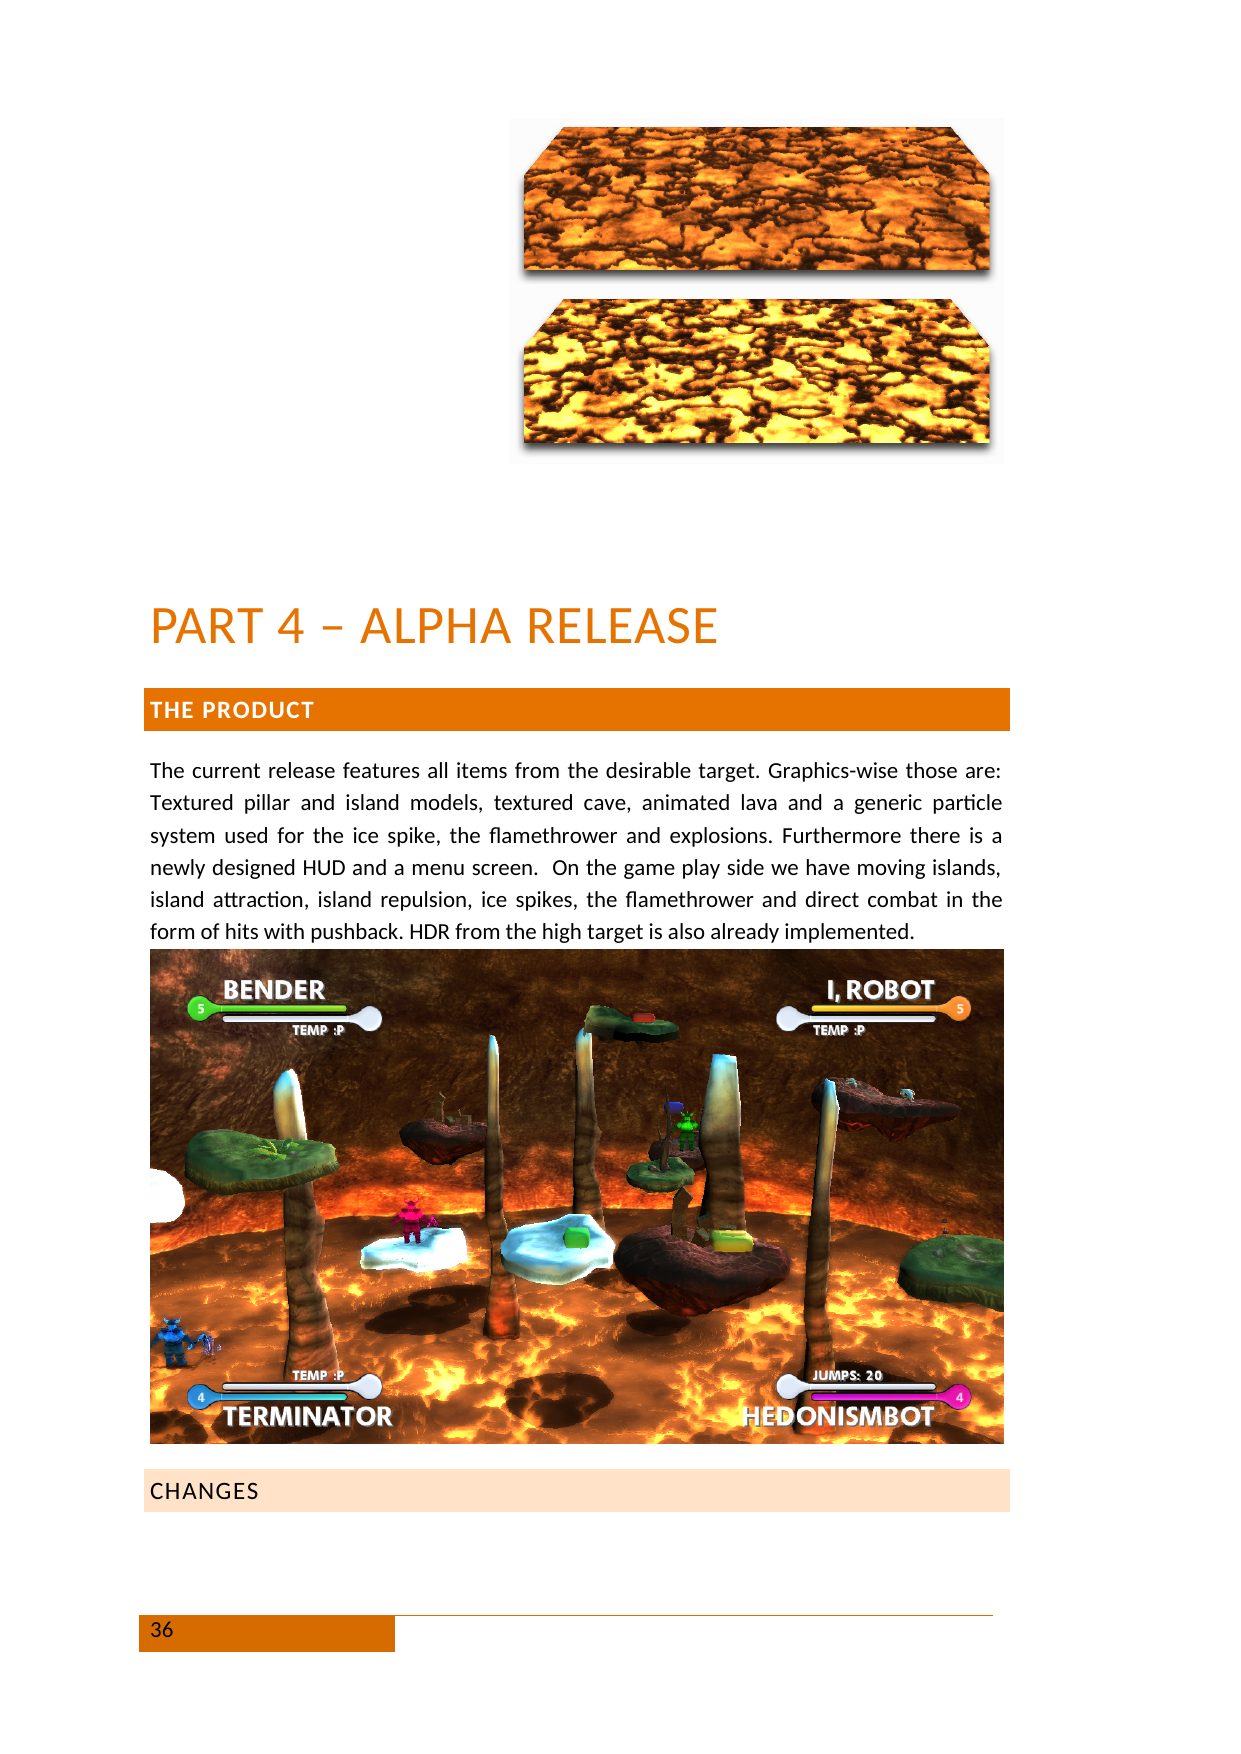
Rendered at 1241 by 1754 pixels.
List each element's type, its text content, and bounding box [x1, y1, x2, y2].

subtitle The Product [150, 694, 1004, 725]
text The current release features all items from the desirable target. Graphics-wise those are: Textured pillar and island models, textured cave, animated lava and a generic particle system used for the ice spike, the flamethrower and explosions. Furthermore there is a newly designed HUD and a menu screen. On the game play side we have moving islands, island attraction, island repulsion, ice spikes, the flamethrower and direct combat in the form of hits with pushback. HDR from the high target is also already implemented. [150, 756, 1004, 949]
picture [509, 118, 1004, 464]
subtitle Changes [150, 1475, 1004, 1506]
title Part 4 – Alpha Release [150, 591, 1004, 657]
